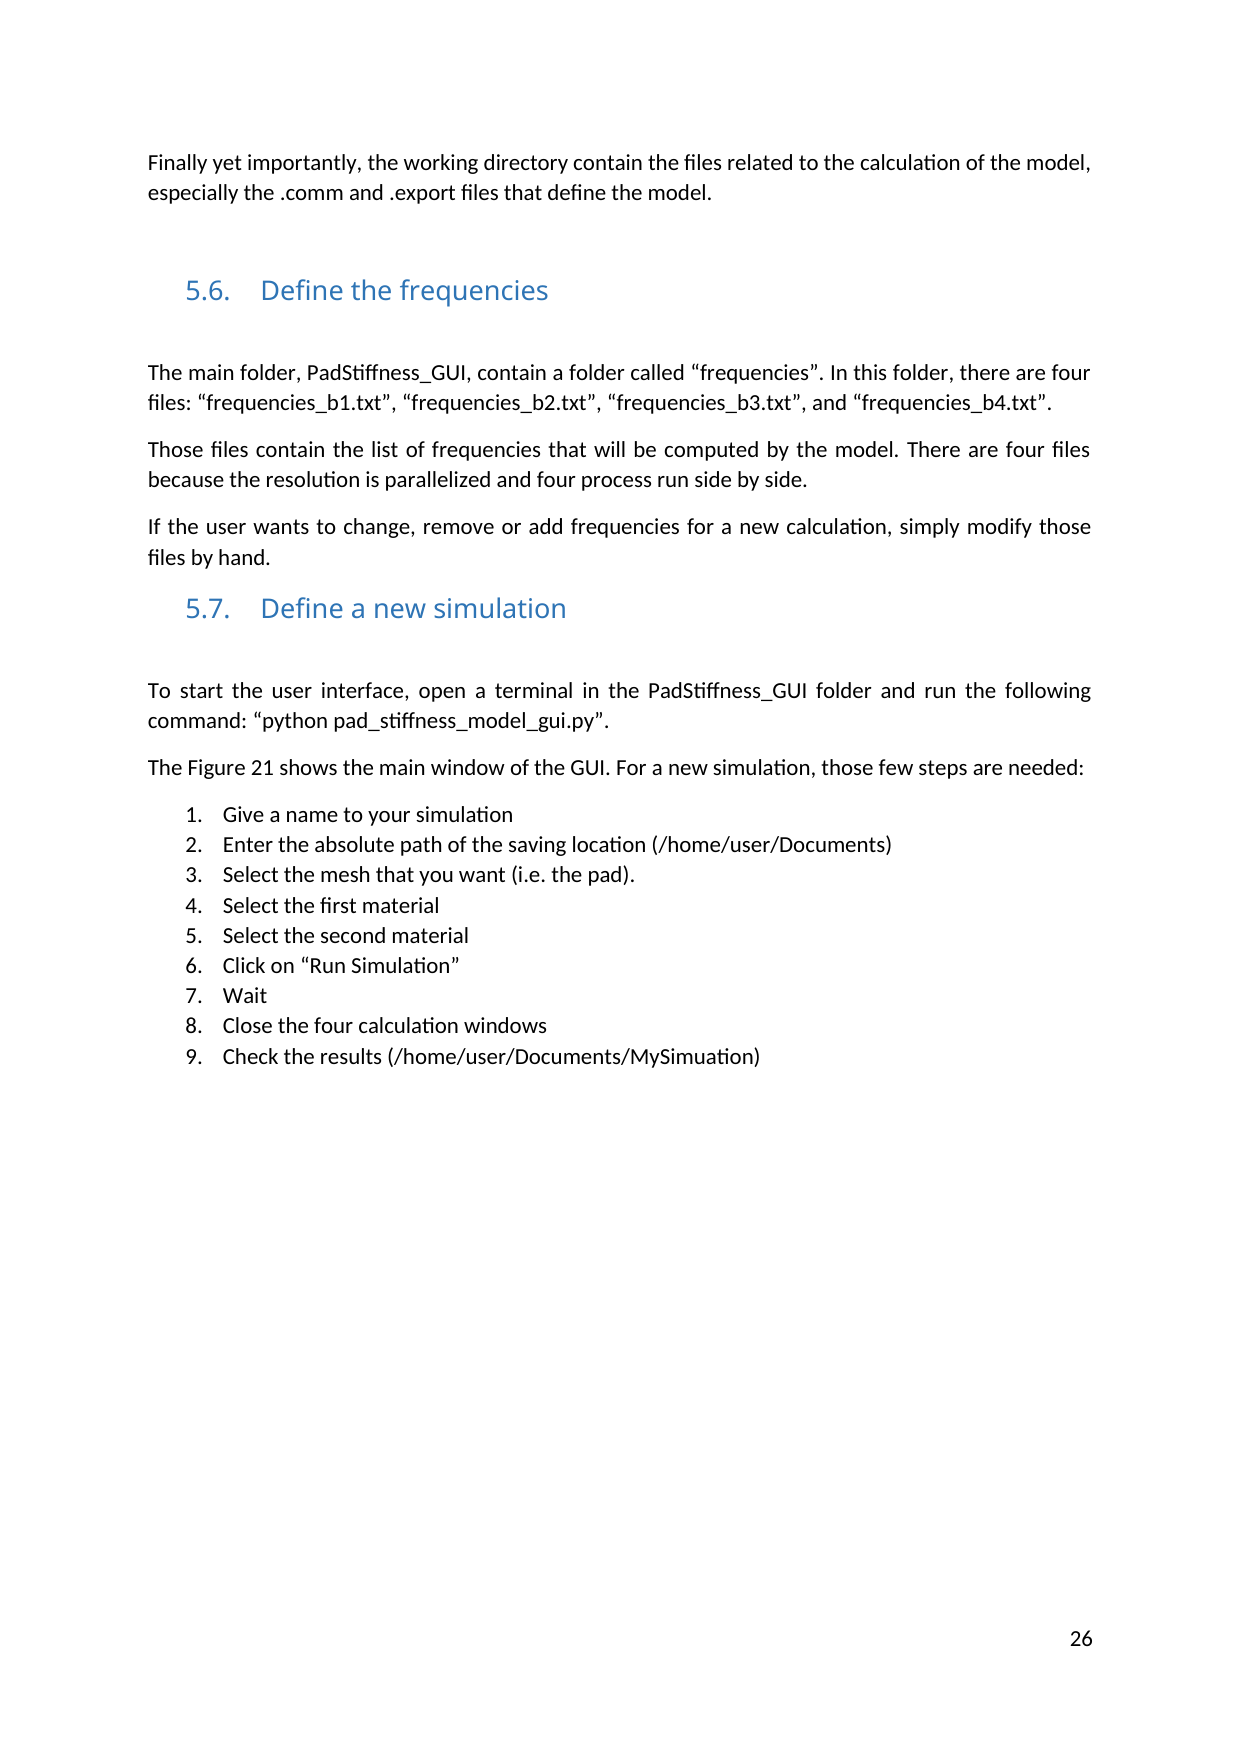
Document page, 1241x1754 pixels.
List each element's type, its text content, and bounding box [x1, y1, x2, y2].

list Close the four calculation windows [185, 1012, 1093, 1039]
text To start the user interface, open a terminal in the PadStiffness_GUI folder and run the following command: “python pad_stiffness_model_gui.py”. [148, 676, 1093, 734]
list Select the first material [185, 891, 1093, 919]
list Click on “Run Simulation” [185, 951, 1093, 979]
list Check the results (/home/user/Documents/MySimuation) [185, 1042, 1093, 1070]
text The Figure 21 shows the main window of the GUI. For a new simulation, those few steps are needed: [148, 753, 1093, 781]
text If the user wants to change, remove or add frequencies for a new calculation, simply modify those files by hand. [148, 512, 1093, 571]
list Wait [185, 981, 1093, 1009]
list Enter the absolute path of the saving location (/home/user/Documents) [185, 830, 1093, 858]
list Select the mesh that you want (i.e. the pad). [185, 861, 1093, 888]
text The main folder, PadStiffness_GUI, contain a folder called “frequencies”. In this folder, there are four files: “frequencies_b1.txt”, “frequencies_b2.txt”, “frequencies_b3.txt”, and “frequencies_b4.txt”. [148, 358, 1093, 416]
subtitle Define a new simulation [185, 589, 1093, 626]
subtitle Define the frequencies [185, 272, 1093, 308]
list Select the second material [185, 921, 1093, 949]
list Give a name to your simulation [185, 800, 1093, 828]
text Finally yet importantly, the working directory contain the files related to the calculation of the model, especially the .comm and .export files that define the model. [148, 148, 1093, 206]
text Those files contain the list of frequencies that will be computed by the model. There are four files because the resolution is parallelized and four process run side by side. [148, 435, 1093, 493]
